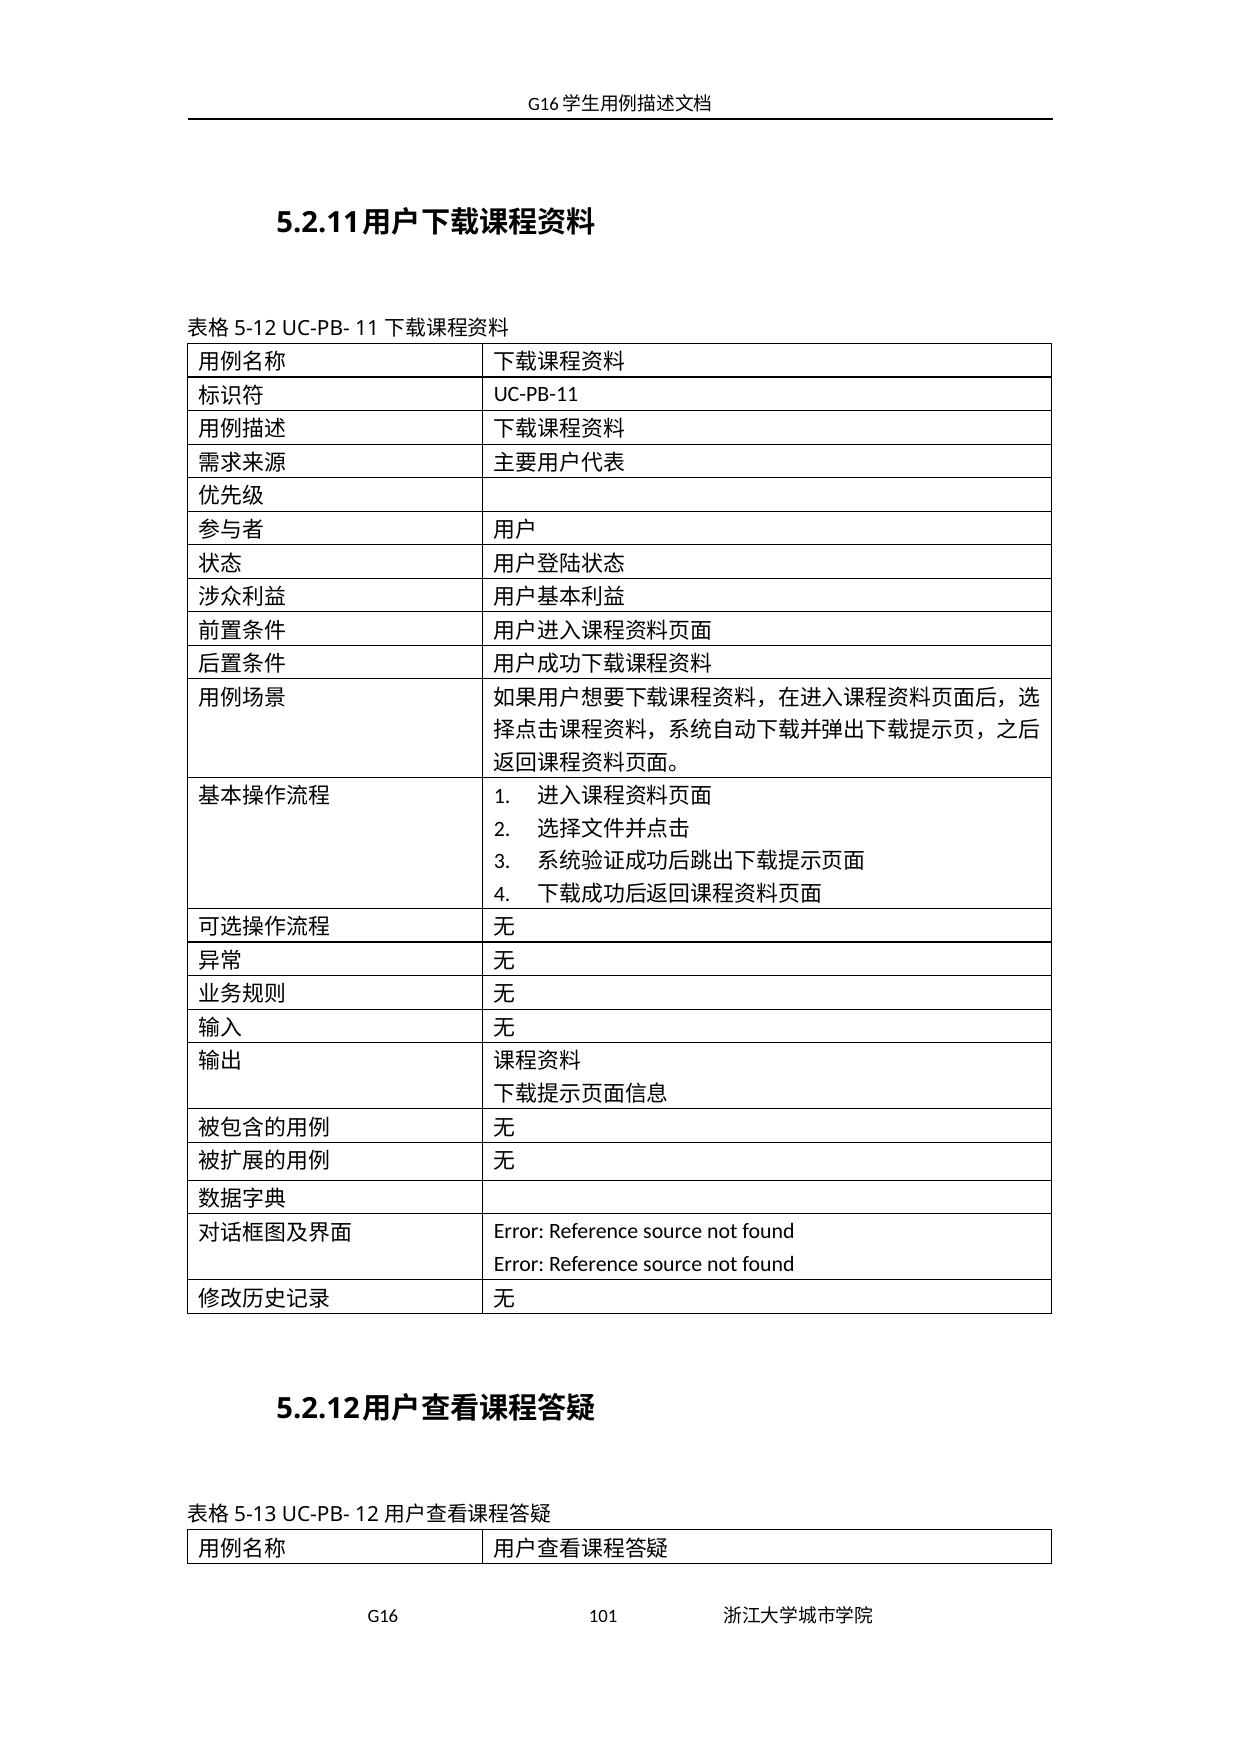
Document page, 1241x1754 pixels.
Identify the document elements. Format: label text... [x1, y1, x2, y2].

table_cell 课程资料 下载提示页面信息 [483, 1043, 1051, 1108]
table_header 用例名称 [188, 1530, 482, 1563]
table_cell 用户成功下载课程资料 [483, 646, 1051, 678]
table_header 下载课程资料 [483, 344, 1051, 376]
table_cell 数据字典 [188, 1181, 482, 1213]
table_cell 无 [483, 1143, 1051, 1180]
subtitle 用户查看课程答疑 [276, 1373, 1053, 1438]
table_cell 用户 [483, 512, 1051, 544]
table_cell [483, 1181, 1051, 1213]
table_cell 输入 [188, 1010, 482, 1042]
table_cell 无 [483, 909, 1051, 941]
table_cell 无 [483, 1010, 1051, 1042]
table_header 用例名称 [188, 344, 482, 376]
table_cell [483, 478, 1051, 511]
table_header 用户查看课程答疑 [483, 1530, 1051, 1563]
table_cell 优先级 [188, 478, 482, 511]
table_cell 异常 [188, 943, 482, 975]
table_cell 前置条件 [188, 612, 482, 645]
table_cell 被扩展的用例 [188, 1143, 482, 1180]
table_cell 参与者 [188, 512, 482, 544]
table_cell 无 [483, 943, 1051, 975]
table_cell 用例描述 [188, 411, 482, 443]
table_cell 无 [483, 1109, 1051, 1142]
table_cell 业务规则 [188, 976, 482, 1008]
table_cell 用户登陆状态 [483, 545, 1051, 578]
table_cell 修改历史记录 [188, 1280, 482, 1313]
table_cell 无 [483, 976, 1051, 1008]
table_cell 后置条件 [188, 646, 482, 678]
table_cell 如果用户想要下载课程资料，在进入课程资料页面后，选择点击课程资料，系统自动下载并弹出下载提示页，之后返回课程资料页面。 [483, 679, 1051, 777]
table_cell 无 [483, 1280, 1051, 1313]
table_cell 可选操作流程 [188, 909, 482, 941]
table_cell 进入课程资料页面 选择文件并点击 系统验证成功后跳出下载提示页面 下载成功后返回课程资料页面 [483, 778, 1051, 908]
table_cell 下载课程资料 [483, 411, 1051, 443]
table_cell 用例场景 [188, 679, 482, 777]
table_cell 用户进入课程资料页面 [483, 612, 1051, 645]
table_cell 对话框图及界面 [188, 1214, 482, 1279]
table_cell 主要用户代表 [483, 445, 1051, 477]
table_cell 输出 [188, 1043, 482, 1108]
table_cell 用户基本利益 [483, 579, 1051, 611]
subtitle 用户下载课程资料 [276, 187, 1053, 252]
table_cell 错误!未找到引用源。 错误!未找到引用源。 [483, 1214, 1051, 1279]
table_cell 被包含的用例 [188, 1109, 482, 1142]
table_cell 状态 [188, 545, 482, 578]
table_cell 标识符 [188, 378, 482, 410]
table_cell 需求来源 [188, 445, 482, 477]
table_cell UC-PB-11 [483, 378, 1051, 410]
table_cell 基本操作流程 [188, 778, 482, 908]
table_cell 涉众利益 [188, 579, 482, 611]
